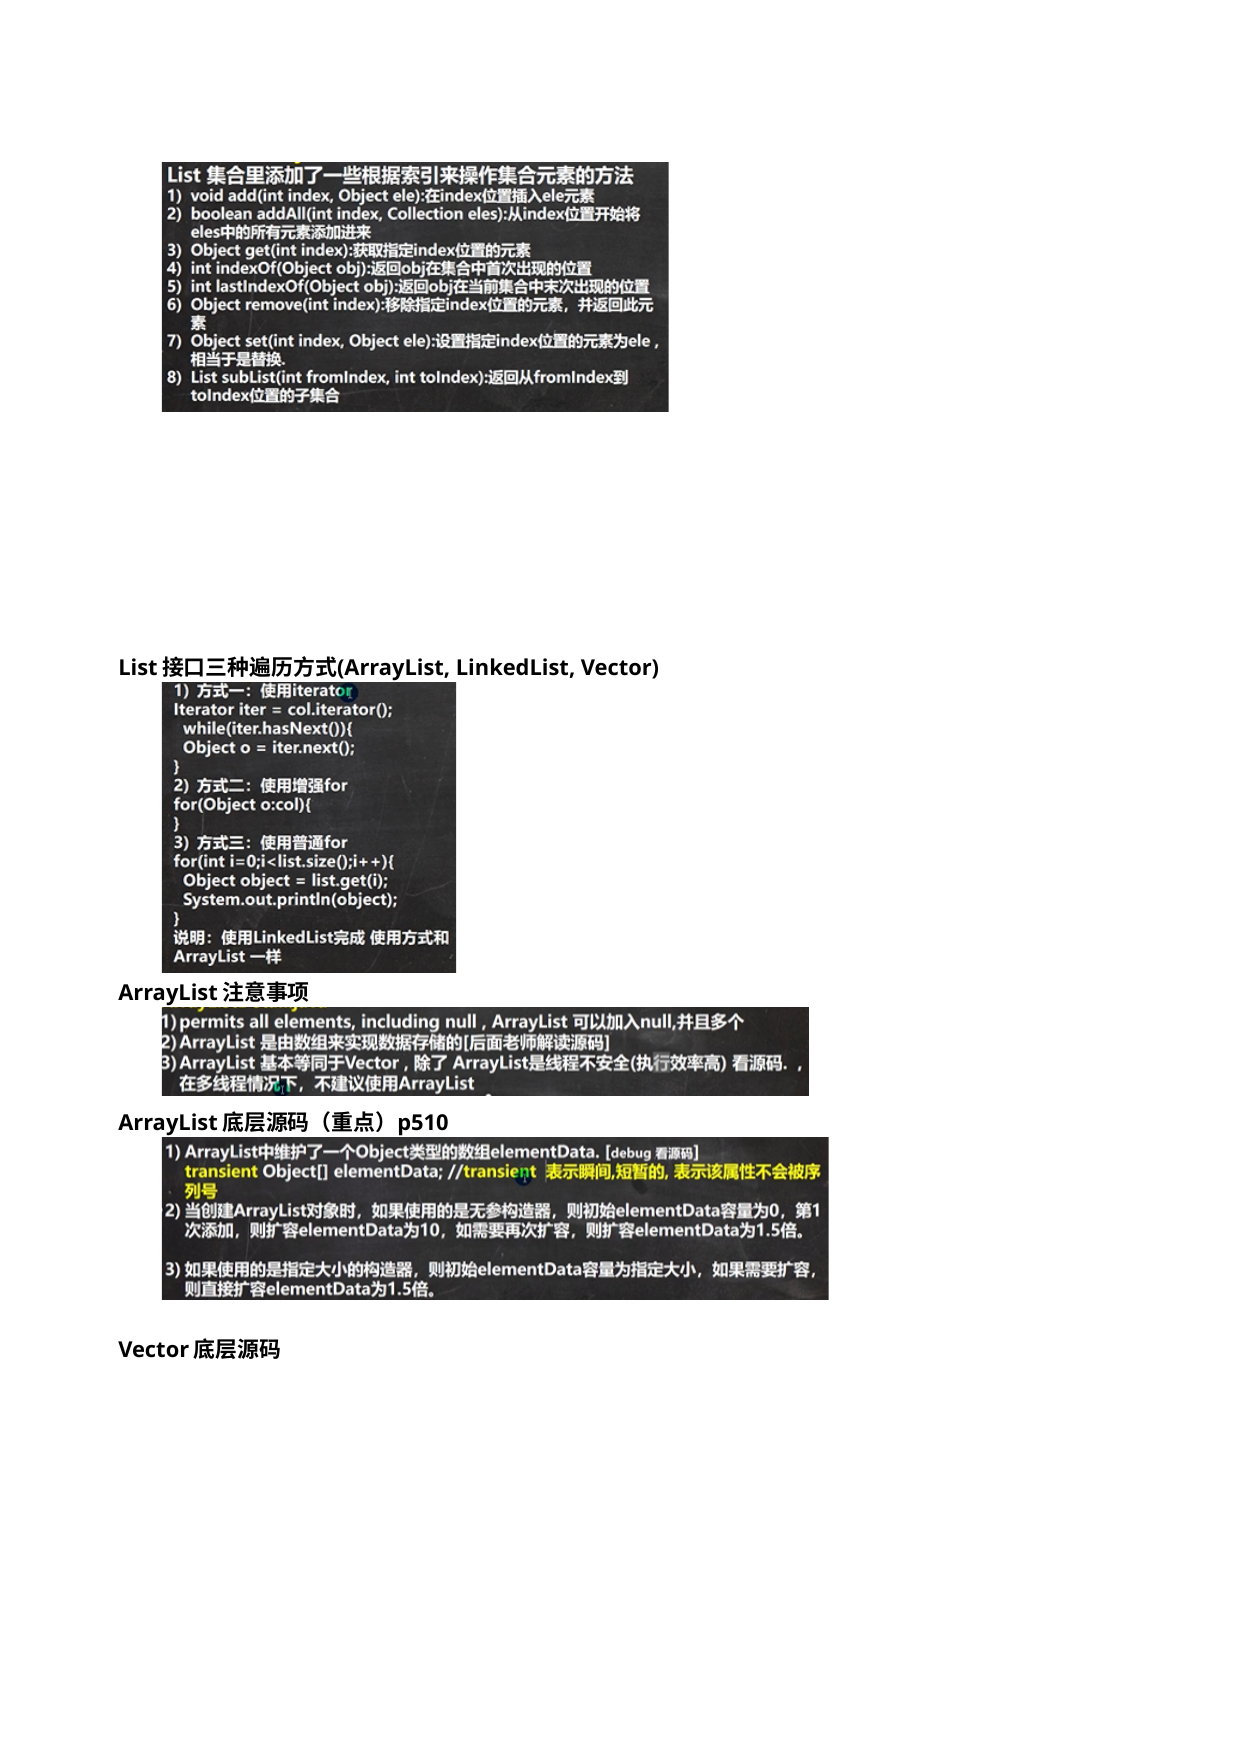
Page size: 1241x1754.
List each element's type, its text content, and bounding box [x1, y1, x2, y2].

text ArrayList底层源码（重点）p510 [118, 1104, 1122, 1137]
text Vector底层源码 [118, 1332, 1122, 1364]
picture [161, 1007, 809, 1096]
text ArrayList注意事项 [118, 974, 1122, 1007]
picture [161, 1137, 829, 1300]
picture [161, 682, 457, 973]
text List接口三种遍历方式(ArrayList, LinkedList, Vector) [118, 649, 1122, 682]
picture [161, 162, 669, 412]
